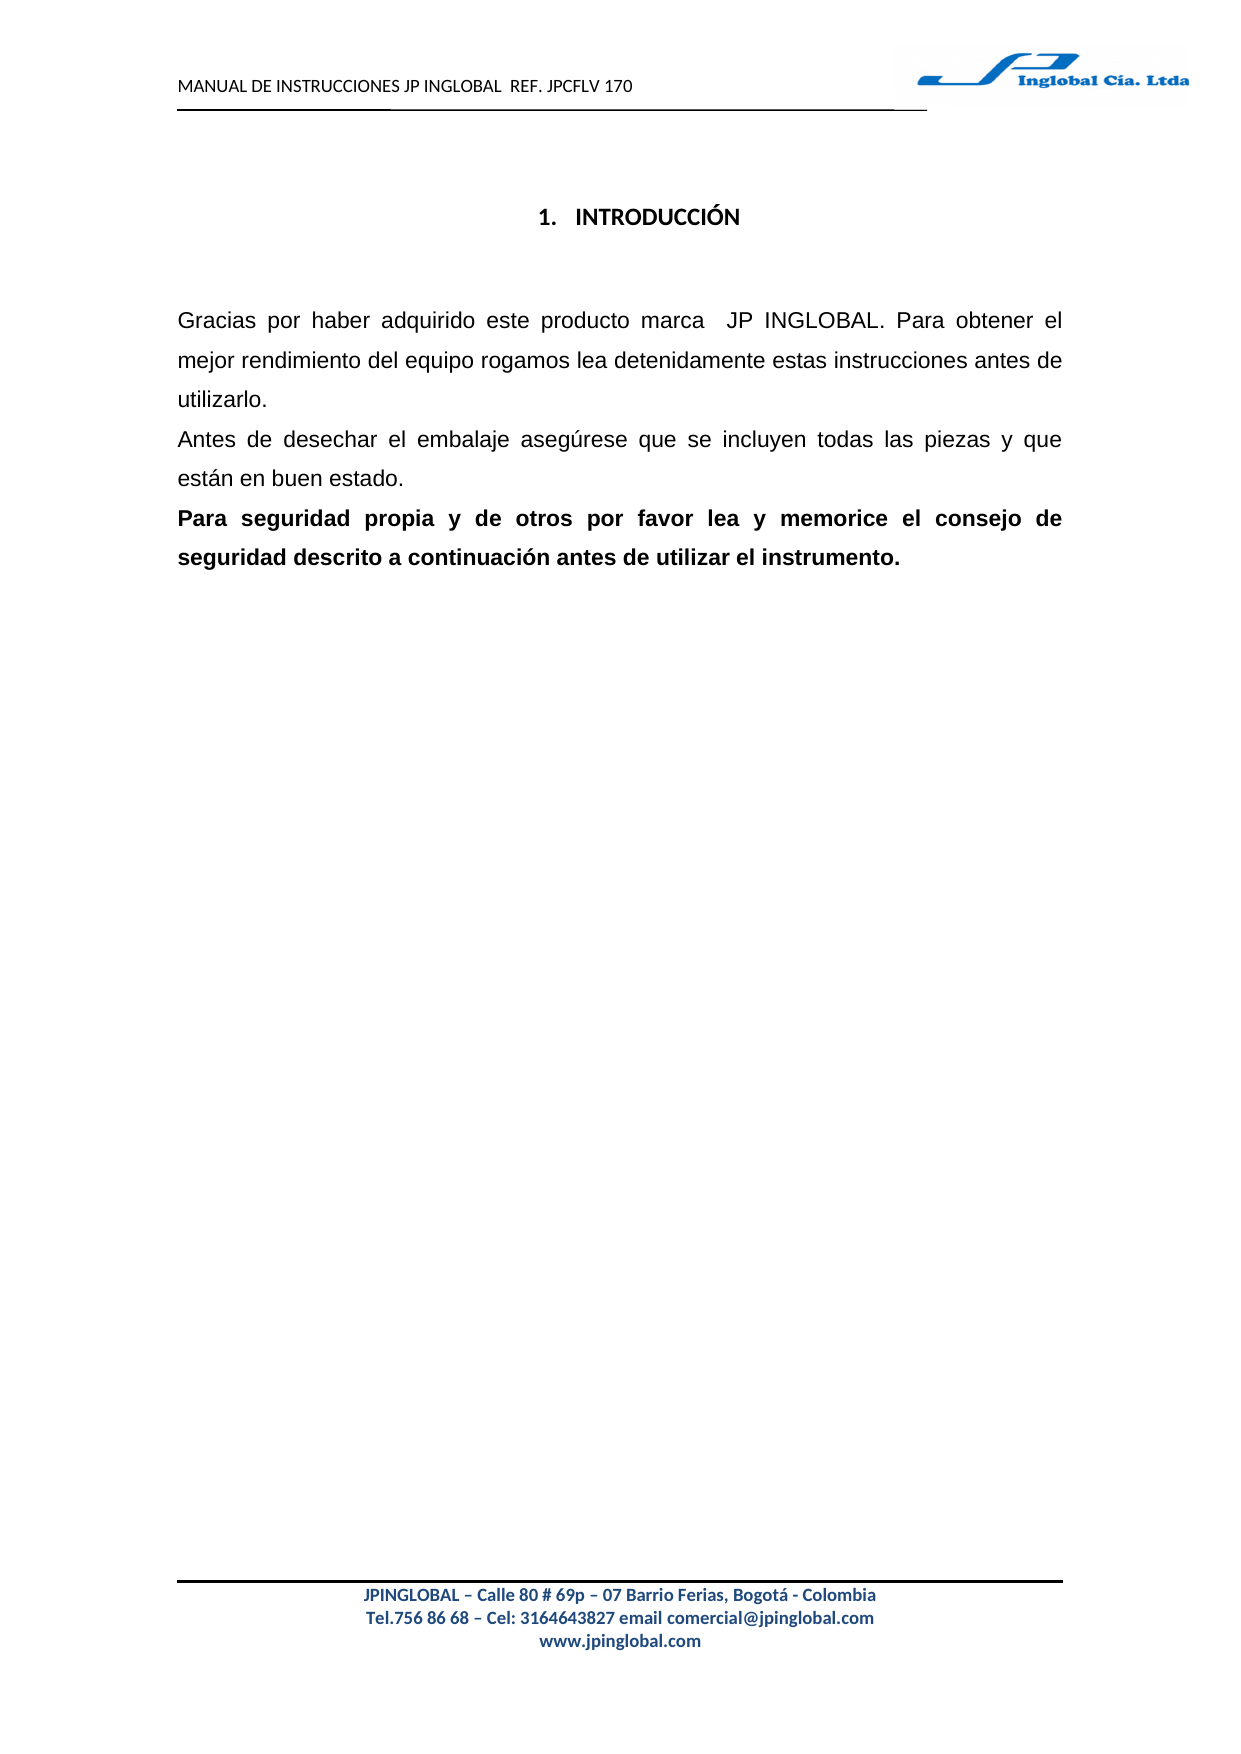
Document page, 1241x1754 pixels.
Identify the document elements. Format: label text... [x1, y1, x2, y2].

text Antes de desechar el embalaje asegúrese que se incluyen todas las piezas y que están en buen estado. [177, 426, 1063, 491]
text Gracias por haber adquirido este producto marca JP INGLOBAL. Para obtener el mejor rendimiento del equipo rogamos lea detenidamente estas instrucciones antes de utilizarlo. [177, 307, 1063, 412]
text Para seguridad propia y de otros por favor lea y memorice el consejo de seguridad descrito a continuación antes de utilizar el instrumento. [177, 504, 1063, 570]
list INTRODUCCIÓN [215, 201, 1063, 232]
